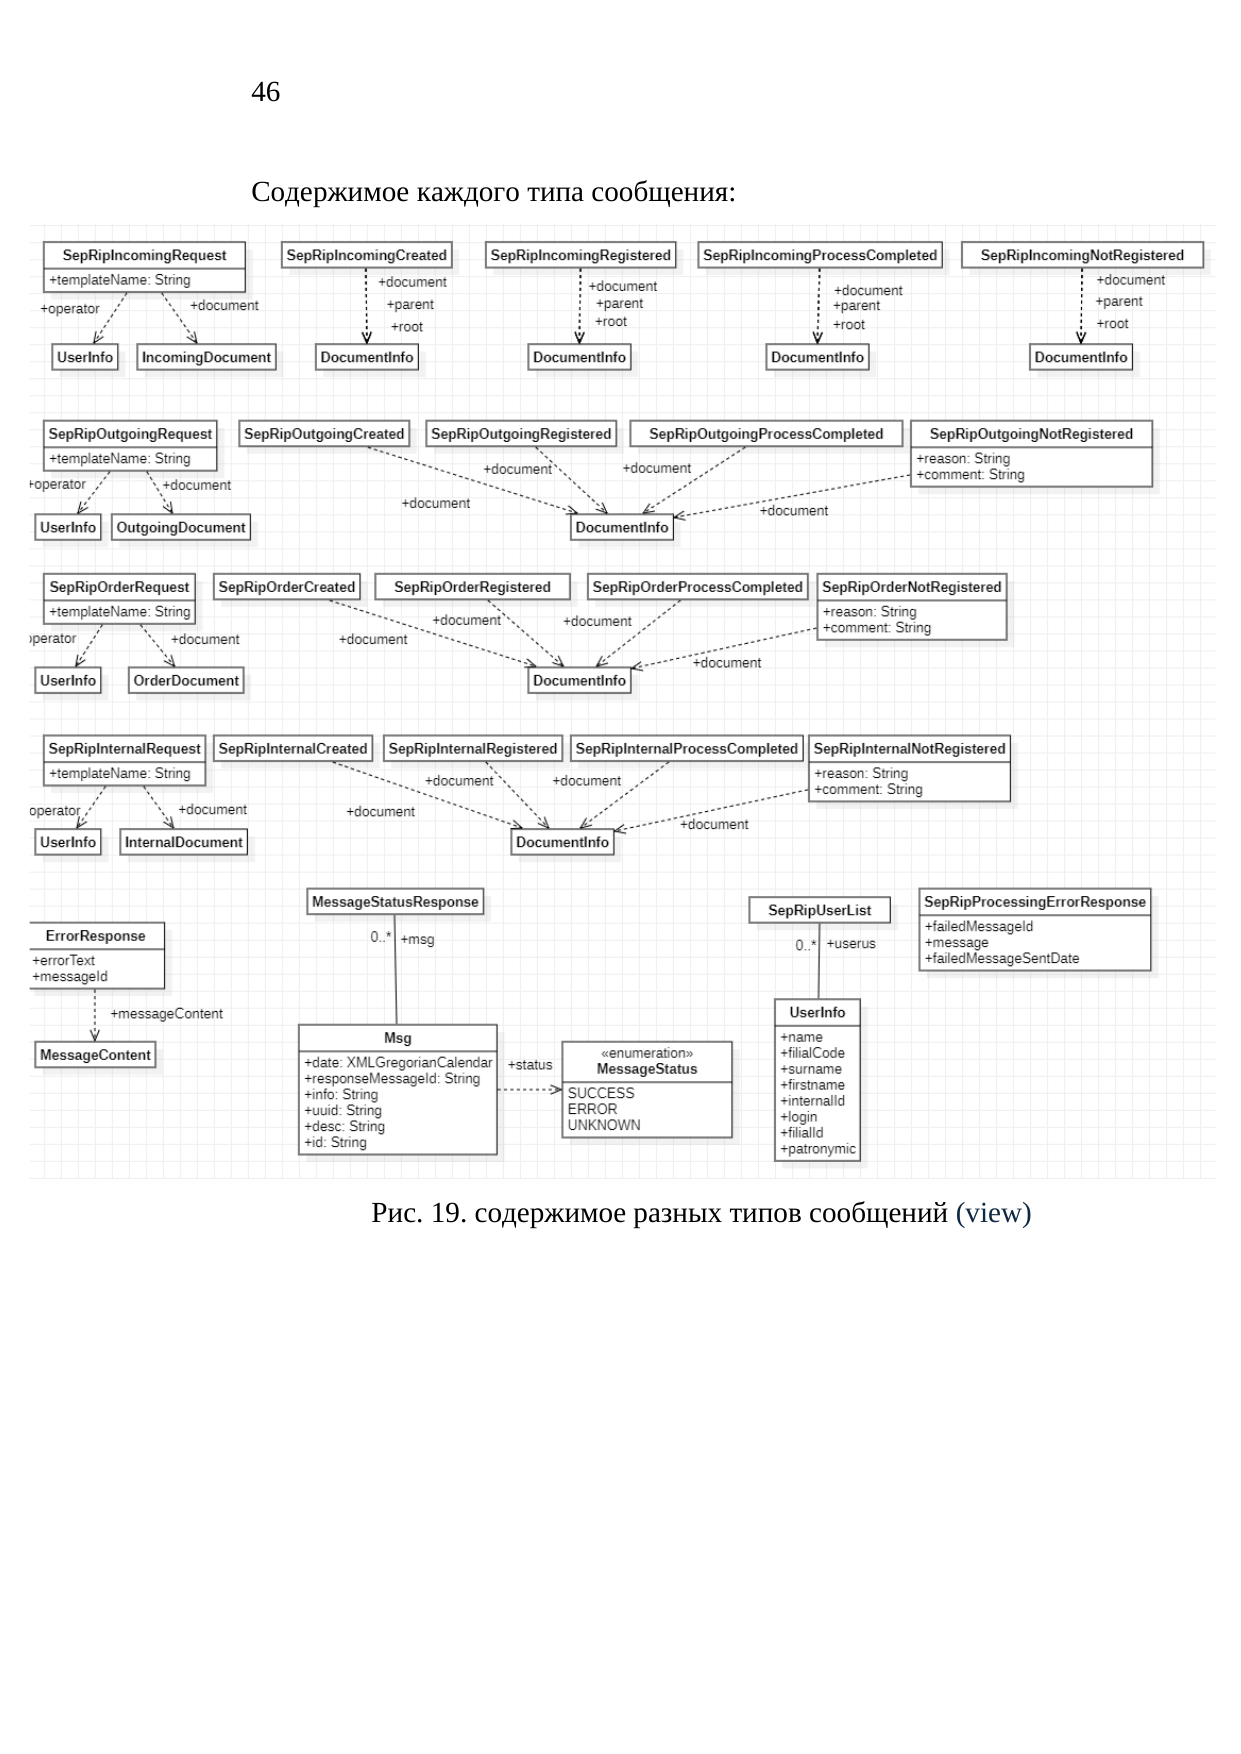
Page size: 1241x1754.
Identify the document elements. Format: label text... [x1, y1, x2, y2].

text Содержимое каждого типа сообщения: [103, 174, 1152, 208]
picture [29, 224, 1216, 1179]
text Рис. 19. содержимое разных типов сообщений (view) [177, 1195, 1152, 1228]
